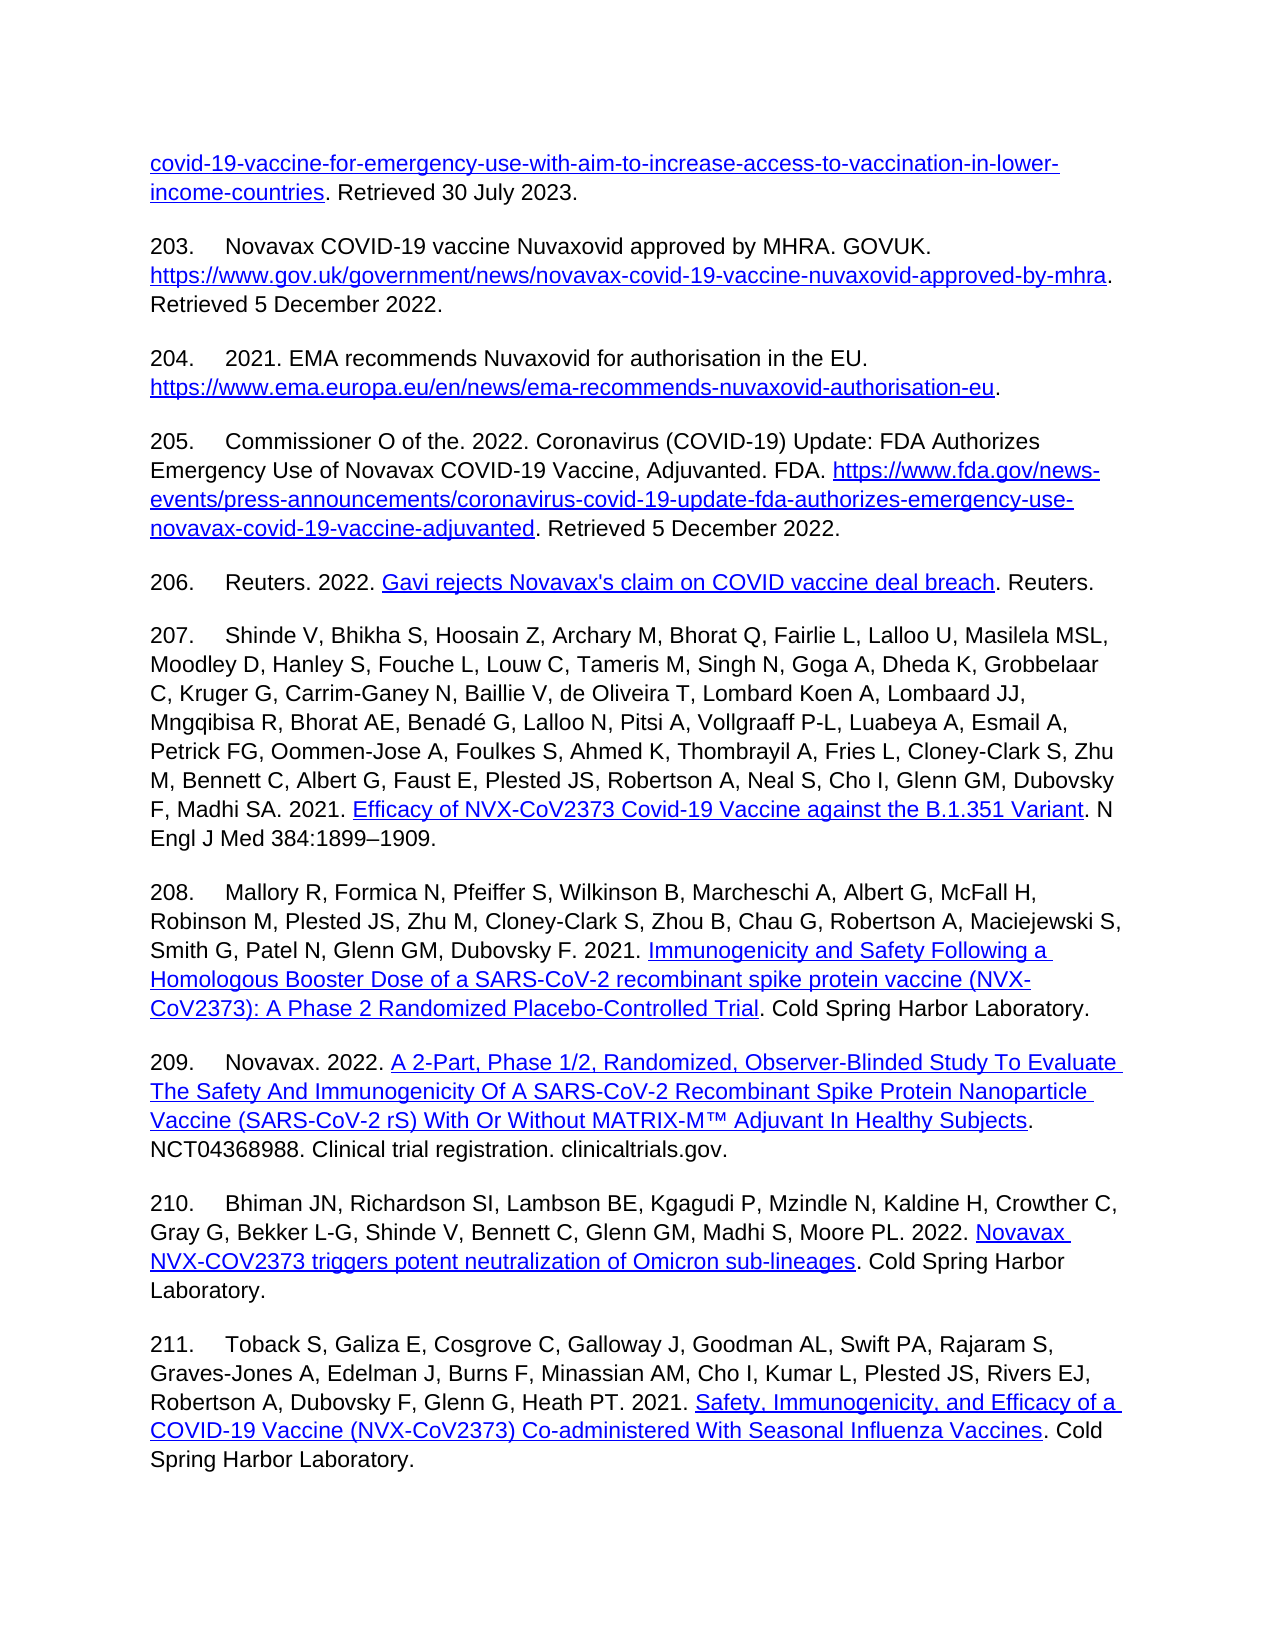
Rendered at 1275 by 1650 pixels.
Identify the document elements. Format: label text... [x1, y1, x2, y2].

text 207. Shinde V, Bhikha S, Hoosain Z, Archary M, Bhorat Q, Fairlie L, Lalloo U, Masilela MSL, Moodley D, Hanley S, Fouche L, Louw C, Tameris M, Singh N, Goga A, Dheda K, Grobbelaar C, Kruger G, Carrim-Ganey N, Baillie V, de Oliveira T, Lombard Koen A, Lombaard JJ, Mngqibisa R, Bhorat AE, Benadé G, Lalloo N, Pitsi A, Vollgraaff P-L, Luabeya A, Esmail A, Petrick FG, Oommen-Jose A, Foulkes S, Ahmed K, Thombrayil A, Fries L, Cloney-Clark S, Zhu M, Bennett C, Albert G, Faust E, Plested JS, Robertson A, Neal S, Cho I, Glenn GM, Dubovsky F, Madhi SA. 2021. Efficacy of NVX-CoV2373 Covid-19 Vaccine against the B.1.351 Variant. N Engl J Med 384:1899–1909. [150, 622, 1125, 852]
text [150, 150, 1125, 205]
text 209. Novavax. 2022. A 2-Part, Phase 1/2, Randomized, Observer-Blinded Study To Evaluate The Safety And Immunogenicity Of A SARS-CoV-2 Recombinant Spike Protein Nanoparticle Vaccine (SARS-CoV-2 rS) With Or Without MATRIX-M™ Adjuvant In Healthy Subjects. NCT04368988. Clinical trial registration. clinicaltrials.gov. [150, 1049, 1125, 1162]
text 208. Mallory R, Formica N, Pfeiffer S, Wilkinson B, Marcheschi A, Albert G, McFall H, Robinson M, Plested JS, Zhu M, Cloney-Clark S, Zhou B, Chau G, Robertson A, Maciejewski S, Smith G, Patel N, Glenn GM, Dubovsky F. 2021. Immunogenicity and Safety Following a Homologous Booster Dose of a SARS-CoV-2 recombinant spike protein vaccine (NVX-CoV2373): A Phase 2 Randomized Placebo-Controlled Trial. Cold Spring Harbor Laboratory. [150, 879, 1125, 1021]
text 206. Reuters. 2022. Gavi rejects Novavax's claim on COVID vaccine deal breach. Reuters. [150, 568, 1125, 595]
text 210. Bhiman JN, Richardson SI, Lambson BE, Kgagudi P, Mzindle N, Kaldine H, Crowther C, Gray G, Bekker L-G, Shinde V, Bennett C, Glenn GM, Madhi S, Moore PL. 2022. Novavax NVX-COV2373 triggers potent neutralization of Omicron sub-lineages. Cold Spring Harbor Laboratory. [150, 1190, 1125, 1303]
text 211. Toback S, Galiza E, Cosgrove C, Galloway J, Goodman AL, Swift PA, Rajaram S, Graves-Jones A, Edelman J, Burns F, Minassian AM, Cho I, Kumar L, Plested JS, Rivers EJ, Robertson A, Dubovsky F, Glenn G, Heath PT. 2021. Safety, Immunogenicity, and Efficacy of a COVID-19 Vaccine (NVX-CoV2373) Co-administered With Seasonal Influenza Vaccines. Cold Spring Harbor Laboratory. [150, 1331, 1125, 1473]
text 203. Novavax COVID-19 vaccine Nuvaxovid approved by MHRA. GOVUK. https://www.gov.uk/government/news/novavax-covid-19-vaccine-nuvaxovid-approved-by-mhra. Retrieved 5 December 2022. [150, 233, 1125, 317]
text 205. Commissioner O of the. 2022. Coronavirus (COVID-19) Update: FDA Authorizes Emergency Use of Novavax COVID-19 Vaccine, Adjuvanted. FDA. https://www.fda.gov/news-events/press-announcements/coronavirus-covid-19-update-fda-authorizes-emergency-use-novavax-covid-19-vaccine-adjuvanted. Retrieved 5 December 2022. [150, 428, 1125, 541]
text 204. 2021. EMA recommends Nuvaxovid for authorisation in the EU. https://www.ema.europa.eu/en/news/ema-recommends-nuvaxovid-authorisation-eu. [150, 345, 1125, 400]
